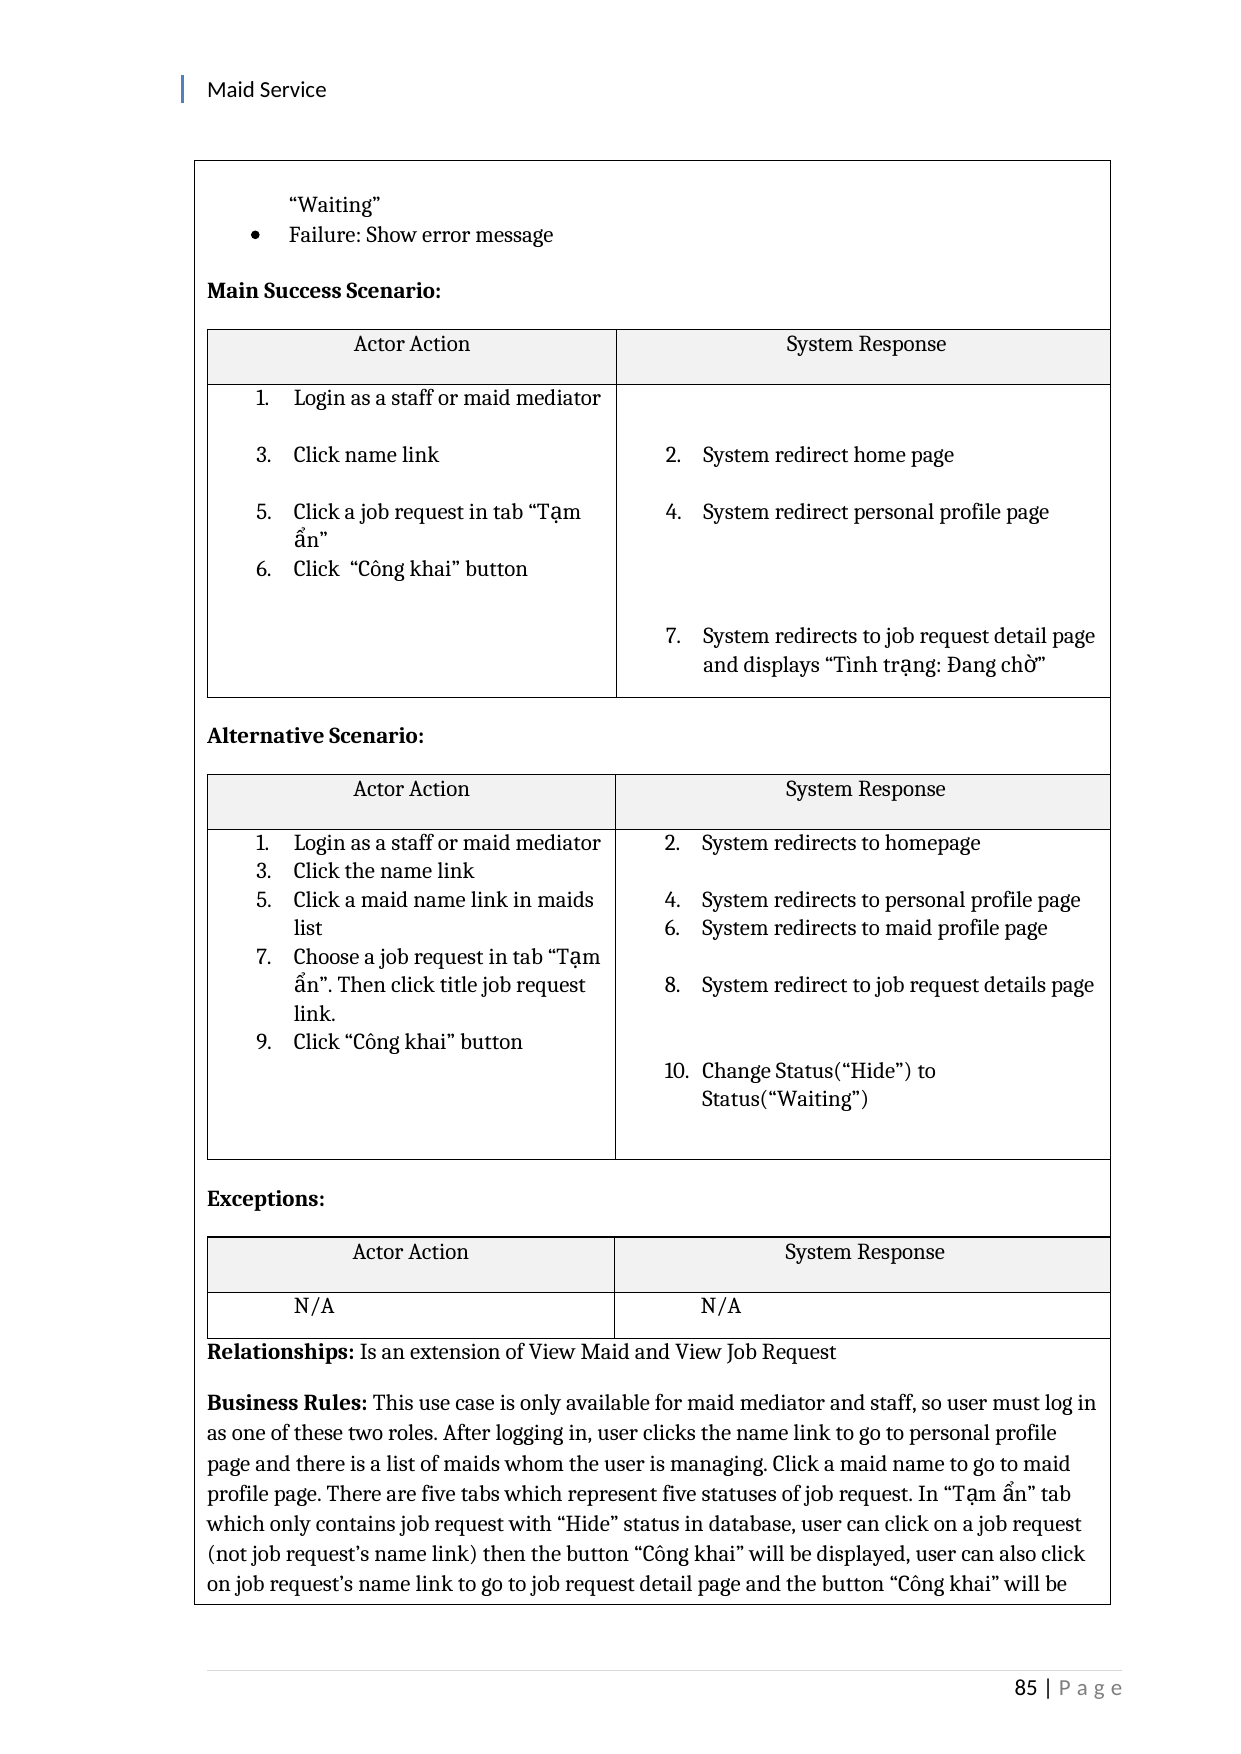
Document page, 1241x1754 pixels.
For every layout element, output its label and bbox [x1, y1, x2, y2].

table_cell [195, 161, 1110, 1603]
